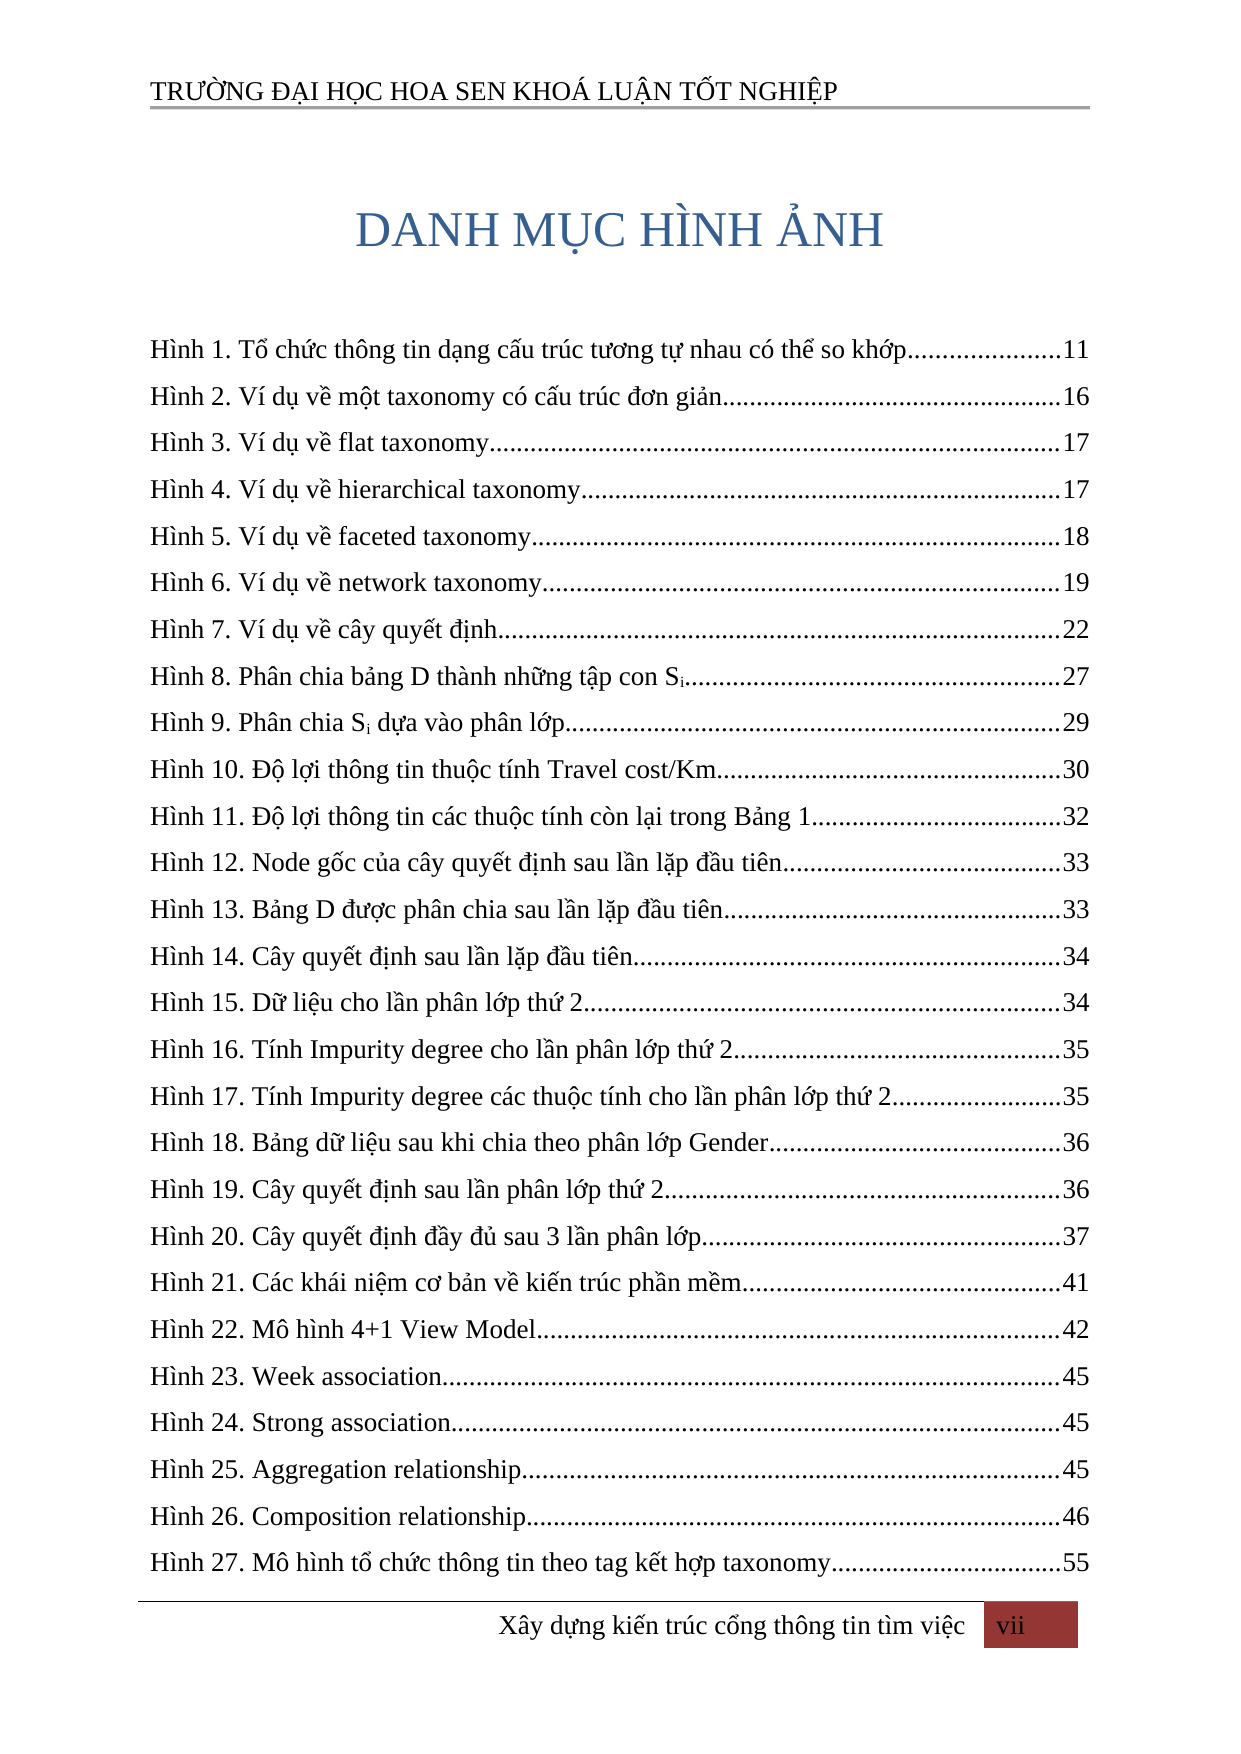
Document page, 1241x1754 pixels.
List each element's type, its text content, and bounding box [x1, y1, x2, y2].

text Hình 16. Tính Impurity degree cho lần phân lớp thứ 2 35 [150, 1033, 1090, 1064]
text Hình 4. Ví dụ về hierarchical taxonomy 17 [150, 473, 1090, 504]
text Hình 10. Độ lợi thông tin thuộc tính Travel cost/Km 30 [150, 753, 1090, 784]
text Hình 18. Bảng dữ liệu sau khi chia theo phân lớp Gender 36 [150, 1126, 1090, 1157]
text Hình 25. Aggregation relationship 45 [150, 1453, 1090, 1484]
text Hình 14. Cây quyết định sau lần lặp đầu tiên 34 [150, 939, 1090, 971]
text Hình 19. Cây quyết định sau lần phân lớp thứ 2 36 [150, 1173, 1090, 1204]
text Hình 6. Ví dụ về network taxonomy 19 [150, 566, 1090, 597]
text Hình 5. Ví dụ về faceted taxonomy 18 [150, 519, 1090, 551]
text Hình 2. Ví dụ về một taxonomy có cấu trúc đơn giản 16 [150, 379, 1090, 411]
text Hình 9. Phân chia Si dựa vào phân lớp 29 [150, 706, 1090, 737]
subtitle DANH MỤC HÌNH ẢNH [150, 200, 1090, 257]
text Hình 8. Phân chia bảng D thành những tập con Si 27 [150, 659, 1090, 691]
text Hình 21. Các khái niệm cơ bản về kiến trúc phần mềm 41 [150, 1266, 1090, 1297]
text Hình 23. Week association 45 [150, 1359, 1090, 1391]
text Hình 7. Ví dụ về cây quyết định 22 [150, 613, 1090, 644]
text Hình 24. Strong association 45 [150, 1406, 1090, 1437]
text Hình 20. Cây quyết định đầy đủ sau 3 lần phân lớp 37 [150, 1219, 1090, 1251]
text Hình 17. Tính Impurity degree các thuộc tính cho lần phân lớp thứ 2 35 [150, 1079, 1090, 1111]
text Hình 15. Dữ liệu cho lần phân lớp thứ 2 34 [150, 986, 1090, 1017]
text Hình 3. Ví dụ về flat taxonomy 17 [150, 426, 1090, 457]
text Hình 11. Độ lợi thông tin các thuộc tính còn lại trong Bảng 1 32 [150, 799, 1090, 831]
text Hình 26. Composition relationship 46 [150, 1499, 1090, 1531]
text Hình 13. Bảng D được phân chia sau lần lặp đầu tiên 33 [150, 893, 1090, 924]
text Hình 1. Tổ chức thông tin dạng cấu trúc tương tự nhau có thể so khớp 11 [150, 333, 1090, 364]
text Hình 22. Mô hình 4+1 View Model 42 [150, 1313, 1090, 1344]
text Hình 27. Mô hình tổ chức thông tin theo tag kết hợp taxonomy 55 [150, 1546, 1090, 1577]
text Hình 12. Node gốc của cây quyết định sau lần lặp đầu tiên 33 [150, 846, 1090, 877]
